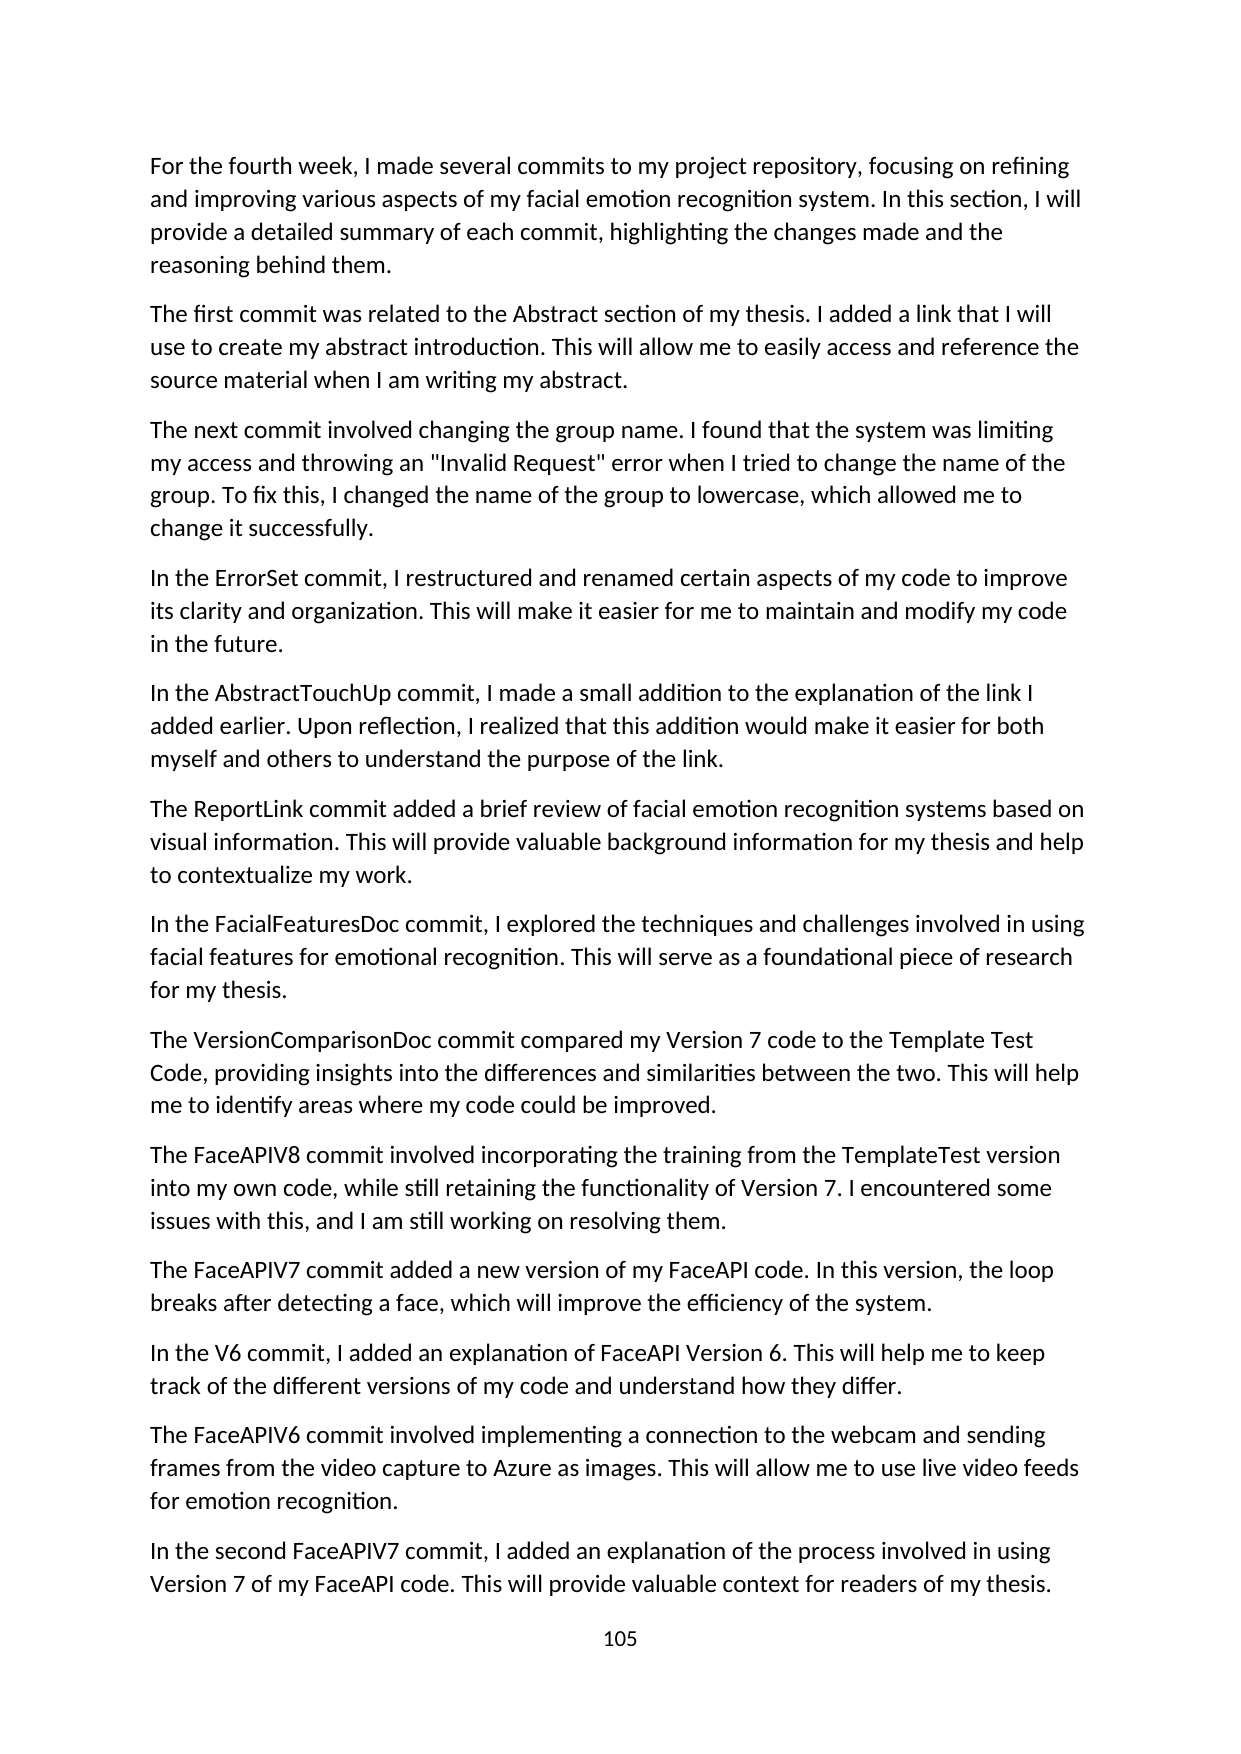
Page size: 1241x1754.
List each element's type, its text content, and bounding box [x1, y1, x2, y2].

text The ReportLink commit added a brief review of facial emotion recognition systems based on visual information. This will provide valuable background information for my thesis and help to contextualize my work. [150, 793, 1090, 889]
text The VersionComparisonDoc commit compared my Version 7 code to the Template Test Code, providing insights into the differences and similarities between the two. This will help me to identify areas where my code could be improved. [150, 1024, 1090, 1120]
text For the fourth week, I made several commits to my project repository, focusing on refining and improving various aspects of my facial emotion recognition system. In this section, I will provide a detailed summary of each commit, highlighting the changes made and the reasoning behind them. [150, 150, 1090, 279]
text In the AbstractTouchUp commit, I made a small addition to the explanation of the link I added earlier. Upon reflection, I realized that this addition would make it easier for both myself and others to understand the purpose of the link. [150, 677, 1090, 774]
text In the V6 commit, I added an explanation of FaceAPI Version 6. This will help me to keep track of the different versions of my code and understand how they differ. [150, 1337, 1090, 1401]
text The FaceAPIV6 commit involved implementing a connection to the webcam and sending frames from the video capture to Azure as images. This will allow me to use live video feeds for emotion recognition. [150, 1419, 1090, 1516]
text The first commit was related to the Abstract section of my thesis. I added a link that I will use to create my abstract introduction. This will allow me to easily access and reference the source material when I am writing my abstract. [150, 298, 1090, 395]
text In the second FaceAPIV7 commit, I added an explanation of the process involved in using Version 7 of my FaceAPI code. This will provide valuable context for readers of my thesis. [150, 1535, 1090, 1598]
text In the ErrorSet commit, I restructured and renamed certain aspects of my code to improve its clarity and organization. This will make it easier for me to maintain and modify my code in the future. [150, 562, 1090, 658]
text In the FacialFeaturesDoc commit, I explored the techniques and challenges involved in using facial features for emotional recognition. This will serve as a foundational piece of research for my thesis. [150, 908, 1090, 1005]
text The FaceAPIV8 commit involved incorporating the training from the TemplateTest version into my own code, while still retaining the functionality of Version 7. I encountered some issues with this, and I am still working on resolving them. [150, 1139, 1090, 1236]
text The FaceAPIV7 commit added a new version of my FaceAPI code. In this version, the loop breaks after detecting a face, which will improve the efficiency of the system. [150, 1254, 1090, 1318]
text The next commit involved changing the group name. I found that the system was limiting my access and throwing an "Invalid Request" error when I tried to change the name of the group. To fix this, I changed the name of the group to lowercase, which allowed me to change it successfully. [150, 414, 1090, 543]
